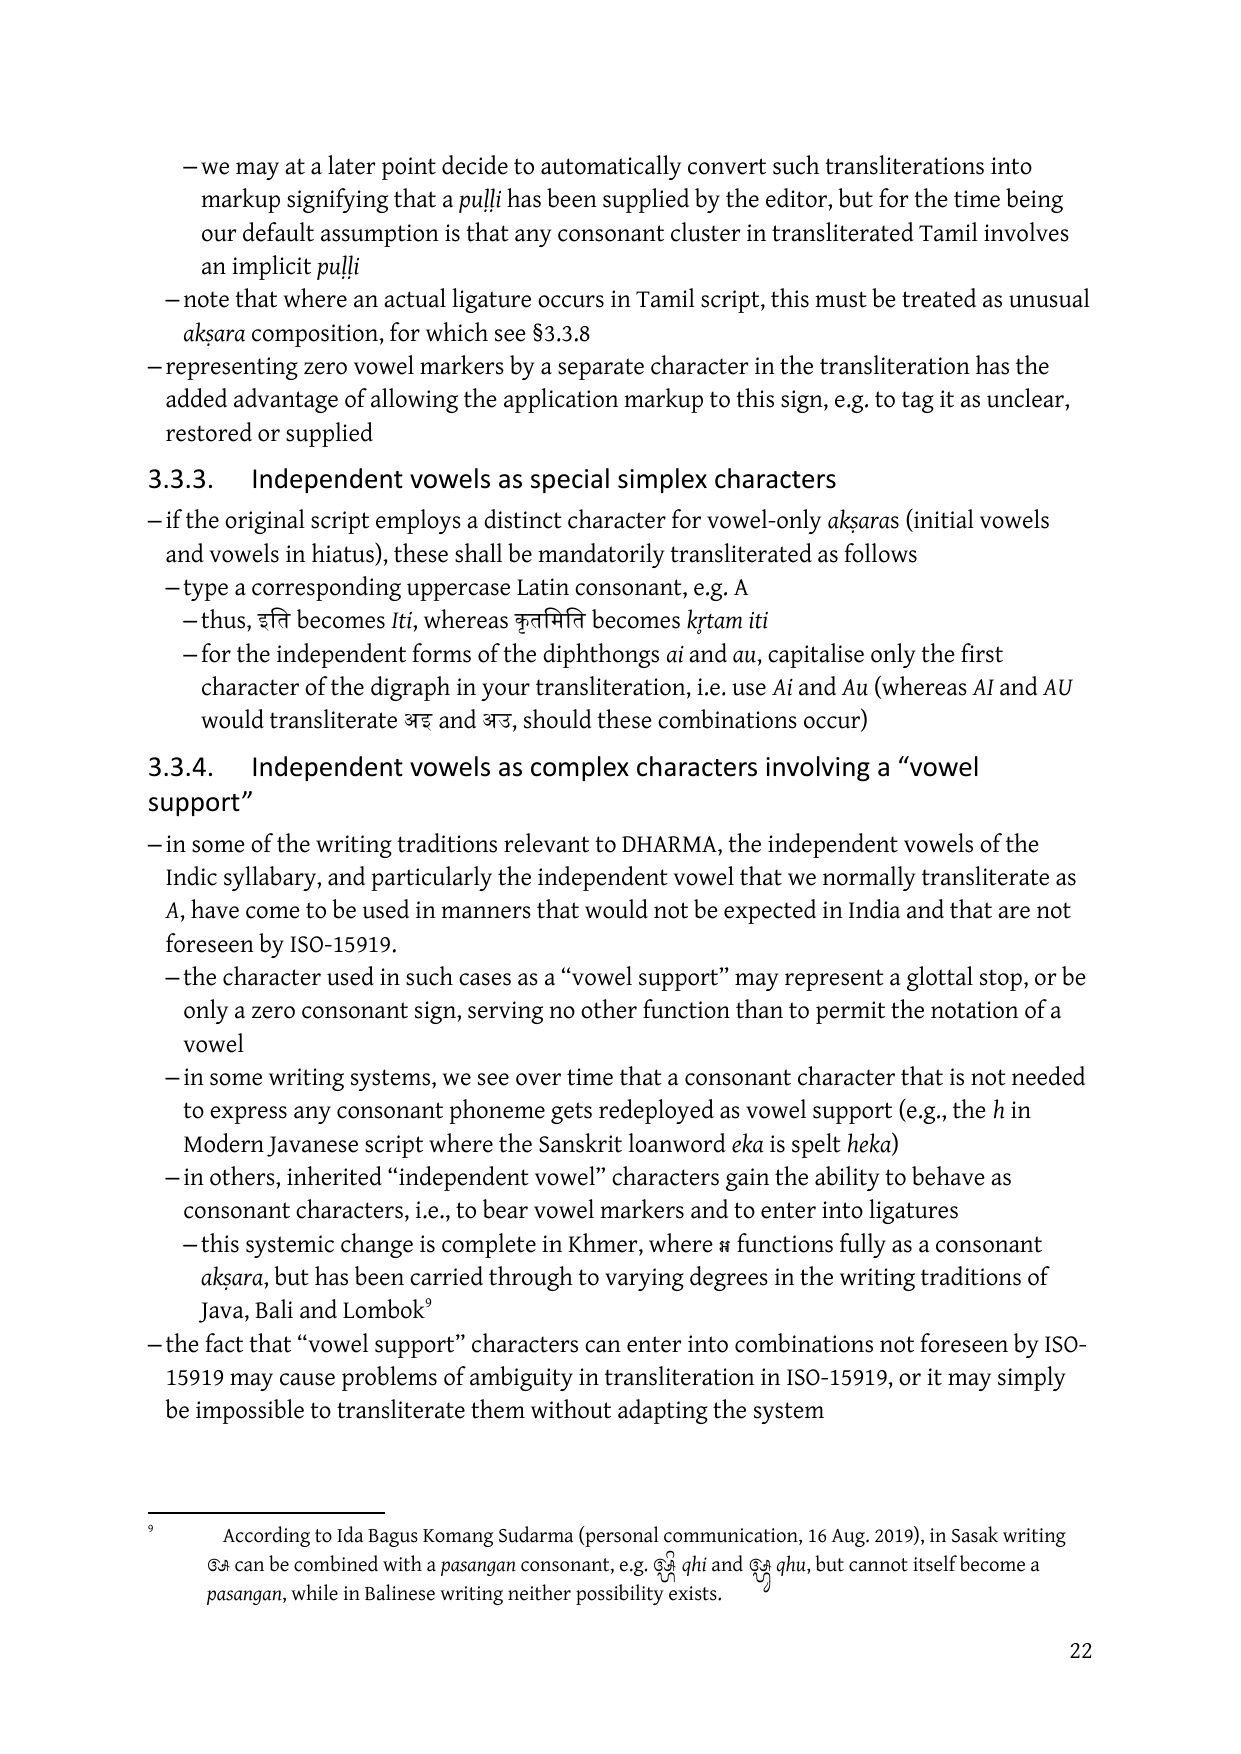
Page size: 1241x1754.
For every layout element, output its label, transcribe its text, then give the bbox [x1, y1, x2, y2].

list for the independent forms of the diphthongs ai and au, capitalise only the first character of the digraph in your transliteration, i.e. use Ai and Au (whereas AI and AU would transliterate अइ and अउ, should these combinations occur) [183, 635, 1092, 735]
list the character used in such cases as a “vowel support” may represent a glottal stop, or be only a zero consonant sign, serving no other function than to permit the notation of a vowel [165, 959, 1092, 1059]
list note that where an actual ligature occurs in Tamil script, this must be treated as unusual akṣara composition, for which see §3.3.8 [165, 281, 1092, 348]
list in some of the writing traditions relevant to DHARMA, the independent vowels of the Indic syllabary, and particularly the independent vowel that we normally transliterate as A, have come to be used in manners that would not be expected in India and that are not foreseen by ISO-15919. [148, 825, 1092, 959]
list we may at a later point decide to automatically convert such transliterations into markup signifying that a puḷḷi has been supplied by the editor, but for the time being our default assumption is that any consonant cluster in transliterated Tamil involves an implicit puḷḷi [183, 148, 1092, 281]
list thus, इति becomes Iti, whereas कृतमिति becomes kr̥tam iti [183, 602, 1092, 635]
list representing zero vowel markers by a separate character in the transliteration has the added advantage of allowing the application markup to this sign, e.g. to tag it as unclear, restored or supplied [148, 348, 1092, 448]
list in some writing systems, we see over time that a consonant character that is not needed to express any consonant phoneme gets redeployed as vowel support (e.g., the h in Modern Javanese script where the Sanskrit loanword eka is spelt heka) [165, 1059, 1092, 1159]
list type a corresponding uppercase Latin consonant, e.g. A [165, 569, 1092, 602]
list if the original script employs a distinct character for vowel-only akṣaras (initial vowels and vowels in hiatus), these shall be mandatorily transliterated as follows [148, 502, 1092, 569]
list this systemic change is complete in Khmer, where អ functions fully as a consonant akṣara, but has been carried through to varying degrees in the writing traditions of Java, Bali and Lombok [183, 1225, 1092, 1325]
list the fact that “vowel support” characters can enter into combinations not foreseen by ISO-15919 may cause problems of ambiguity in transliteration in ISO-15919, or it may simply be impossible to transliterate them without adapting the system [148, 1325, 1092, 1425]
subtitle Independent vowels as complex characters involving a “vowel support” [148, 748, 1092, 819]
list in others, inherited “independent vowel” characters gain the ability to behave as consonant characters, i.e., to bear vowel markers and to enter into ligatures [165, 1159, 1092, 1225]
subtitle Independent vowels as special simplex characters [148, 460, 1092, 496]
